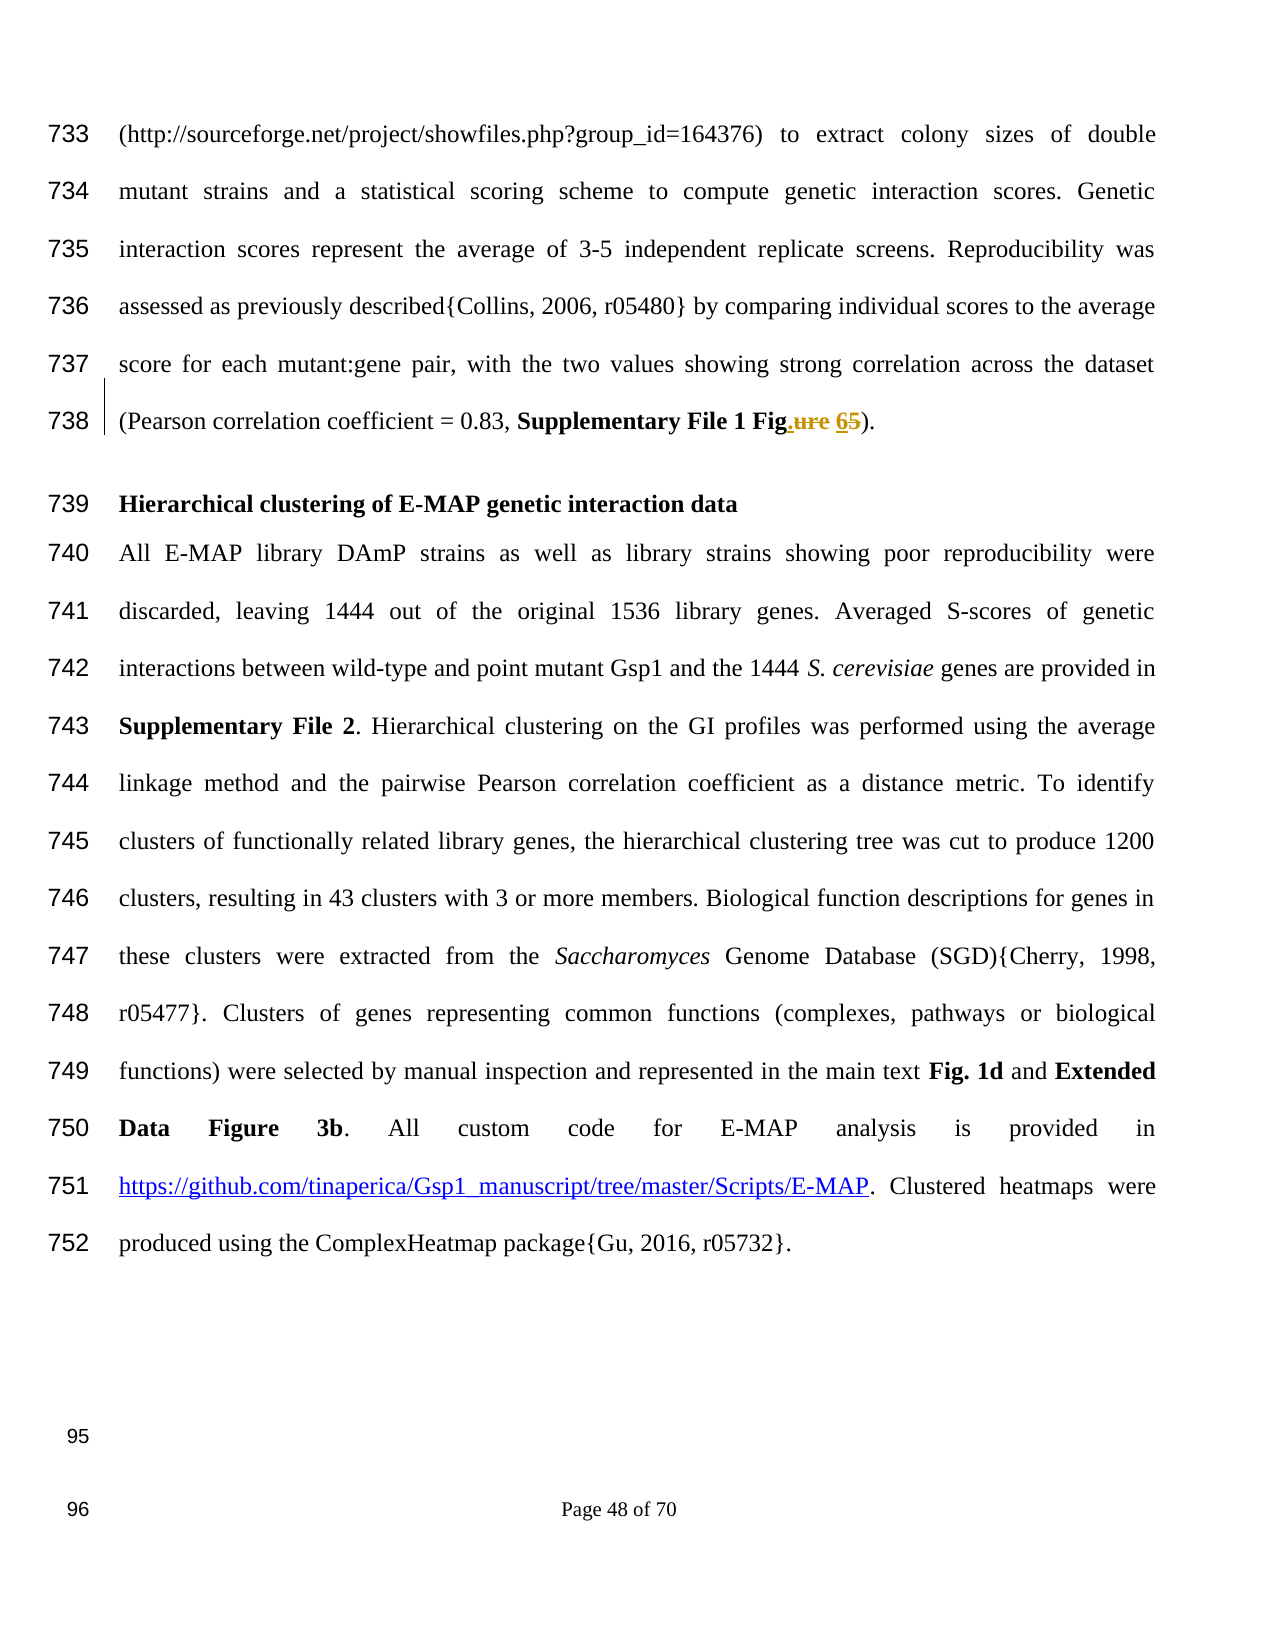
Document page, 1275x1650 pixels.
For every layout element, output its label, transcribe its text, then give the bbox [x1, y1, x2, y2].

text All E-MAP library DAmP strains as well as library strains showing poor reproducibility were discarded, leaving 1444 out of the original 1536 library genes. Averaged S-scores of genetic interactions between wild-type and point mutant Gsp1 and the 1444 S. cerevisiae genes are provided in Supplementary File 2. Hierarchical clustering on the GI profiles was performed using the average linkage method and the pairwise Pearson correlation coefficient as a distance metric. To identify clusters of functionally related library genes, the hierarchical clustering tree was cut to produce 1200 clusters, resulting in 43 clusters with 3 or more members. Biological function descriptions for genes in these clusters were extracted from the Saccharomyces Genome Database (SGD){Cherry, 1998, r05477}. Clusters of genes representing common functions (complexes, pathways or biological functions) were selected by manual inspection and represented in the main text Fig. 1d and Extended Data Figure 3b. All custom code for E-MAP analysis is provided in https://github.com/tinaperica/Gsp1_manuscript/tree/master/Scripts/E-MAP. Clustered heatmaps were produced using the ComplexHeatmap package{Gu, 2016, r05732}. [119, 538, 1156, 1257]
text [119, 119, 1156, 435]
subtitle Hierarchical clustering of E-MAP genetic interaction data [119, 489, 1156, 517]
